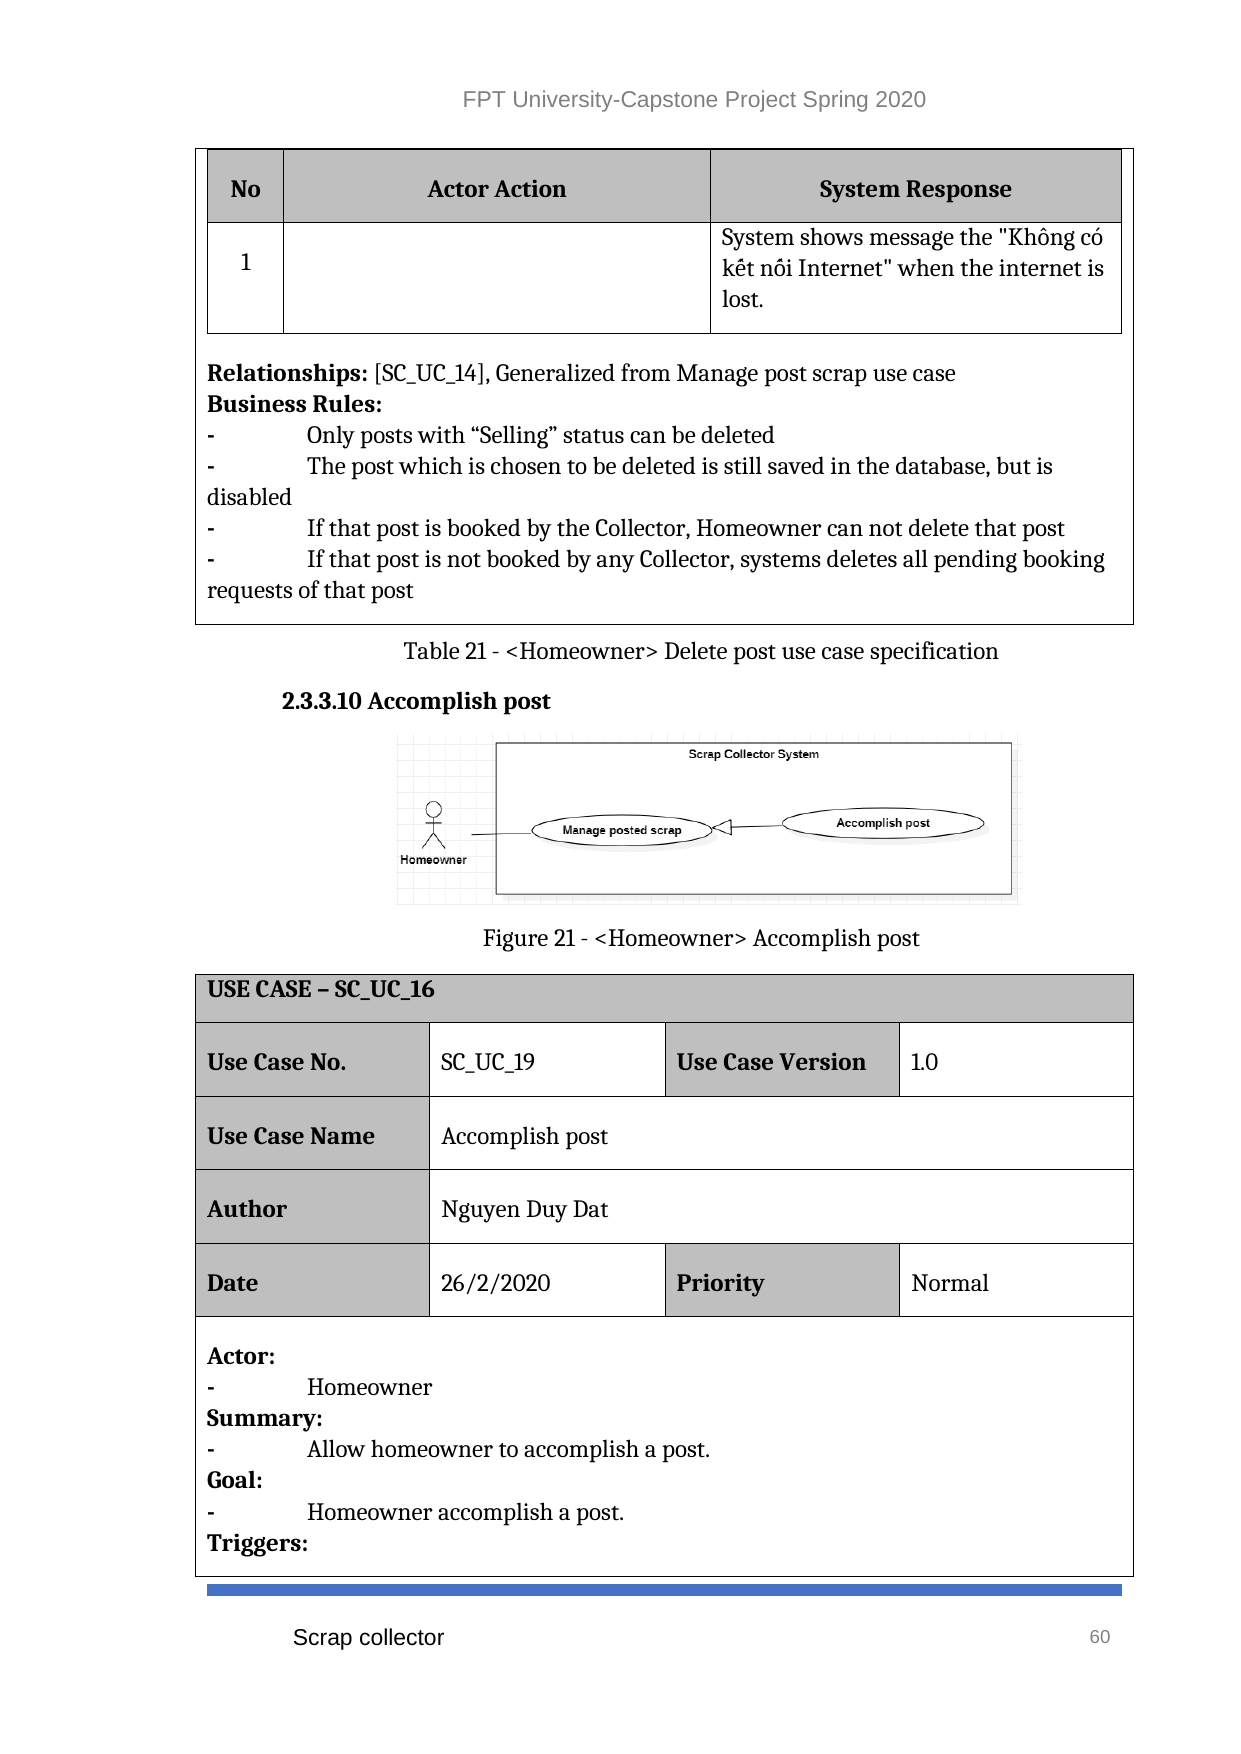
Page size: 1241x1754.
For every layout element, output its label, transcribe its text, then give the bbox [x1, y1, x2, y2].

table_cell Date [196, 1244, 429, 1316]
text Figure 21 - <Homeowner> Accomplish post [207, 924, 1122, 953]
table_cell Normal [900, 1244, 1133, 1316]
table_header USE CASE – SC_UC_16 [196, 975, 1133, 1022]
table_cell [196, 1317, 1133, 1576]
table_cell 26/2/2020 [430, 1244, 665, 1316]
text Table 21 - <Homeowner> Delete post use case specification [207, 637, 1122, 666]
table_cell 1.0 [900, 1023, 1133, 1096]
table_cell Use Case Name [196, 1097, 429, 1169]
table_cell Use Case Version [666, 1023, 899, 1096]
subtitle 2.3.3.10 Accomplish post [282, 687, 1122, 716]
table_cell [196, 149, 1133, 624]
table_cell SC_UC_19 [430, 1023, 665, 1096]
table_cell Accomplish post [430, 1097, 1133, 1169]
table_cell Nguyen Duy Dat [430, 1170, 1133, 1243]
picture [395, 734, 1023, 906]
table_cell Author [196, 1170, 429, 1243]
table_cell Use Case No. [196, 1023, 429, 1096]
table_cell Priority [666, 1244, 899, 1316]
